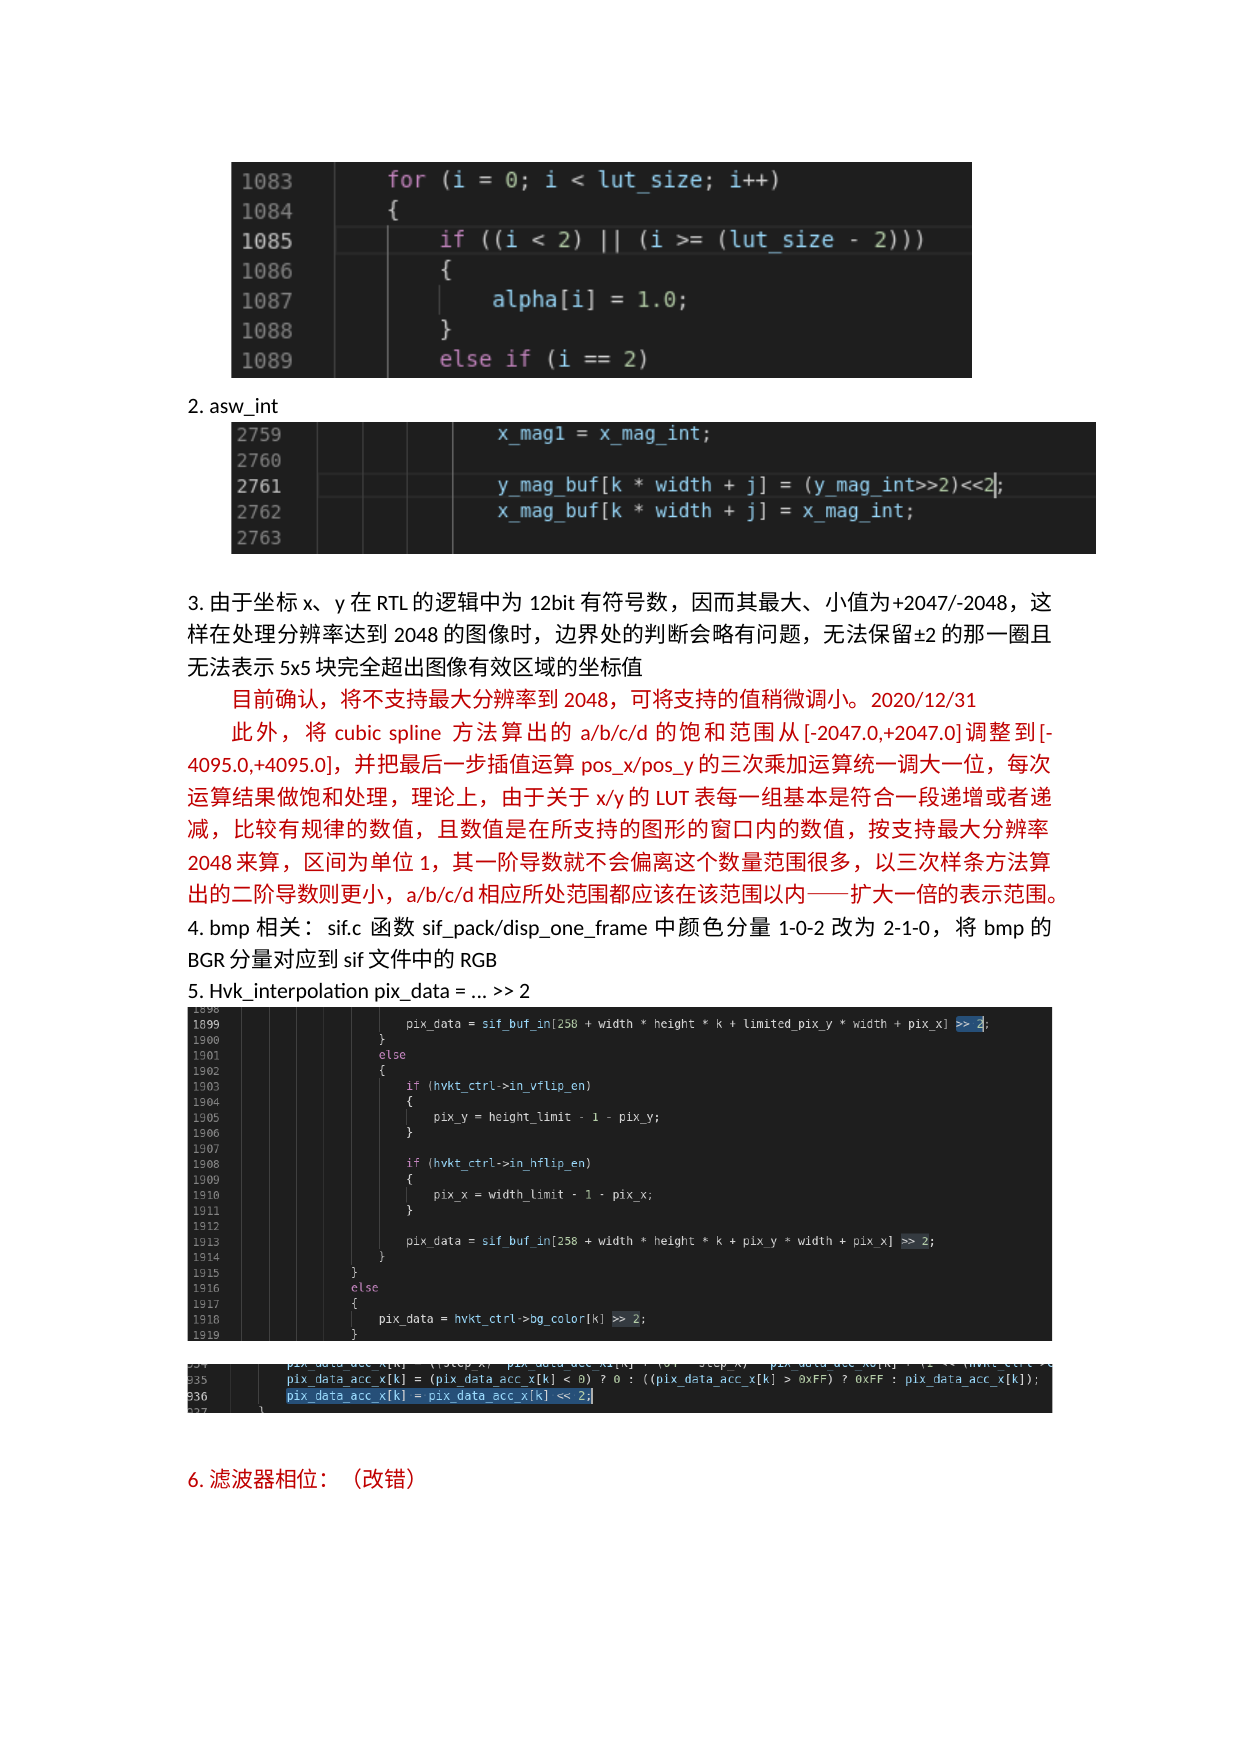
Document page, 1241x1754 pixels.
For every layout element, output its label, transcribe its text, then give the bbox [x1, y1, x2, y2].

picture [231, 162, 972, 378]
list asw_int [187, 389, 1053, 422]
picture [187, 1007, 1053, 1341]
list Hvk_interpolation pix_data = ... >> 2 [187, 974, 1053, 1007]
list 目前确认，将不支持最大分辨率到2048，可将支持的值稍微调小。2020/12/31 [187, 682, 1053, 714]
picture [187, 1364, 1053, 1413]
list bmp相关：sif.c 函数sif_pack/disp_one_frame中颜色分量1-0-2改为2-1-0，将bmp的BGR分量对应到sif文件中的RGB [187, 909, 1053, 974]
list 由于坐标x、y在RTL的逻辑中为12bit有符号数，因而其最大、小值为+2047/-2048，这样在处理分辨率达到2048的图像时，边界处的判断会略有问题，无法保留±2的那一圈且无法表示5x5块完全超出图像有效区域的坐标值 [187, 584, 1053, 682]
list 此外，将cubic spline 方法算出的a/b/c/d的饱和范围从[-2047.0,+2047.0]调整到[-4095.0,+4095.0]，并把最后一步插值运算pos_x/pos_y的三次乘加运算统一调大一位，每次运算结果做饱和处理，理论上，由于关于x/y的LUT表每一组基本是符合一段递增或者递减，比较有规律的数值，且数值是在所支持的图形的窗口内的数值，按支持最大分辨率2048来算，区间为单位1，其一阶导数就不会偏离这个数量范围很多，以三次样条方法算出的二阶导数则更小，a/b/c/d相应所处范围都应该在该范围以内——扩大一倍的表示范围。 [187, 714, 1053, 909]
list 滤波器相位：（改错） [187, 1462, 1053, 1494]
picture [231, 422, 1096, 554]
